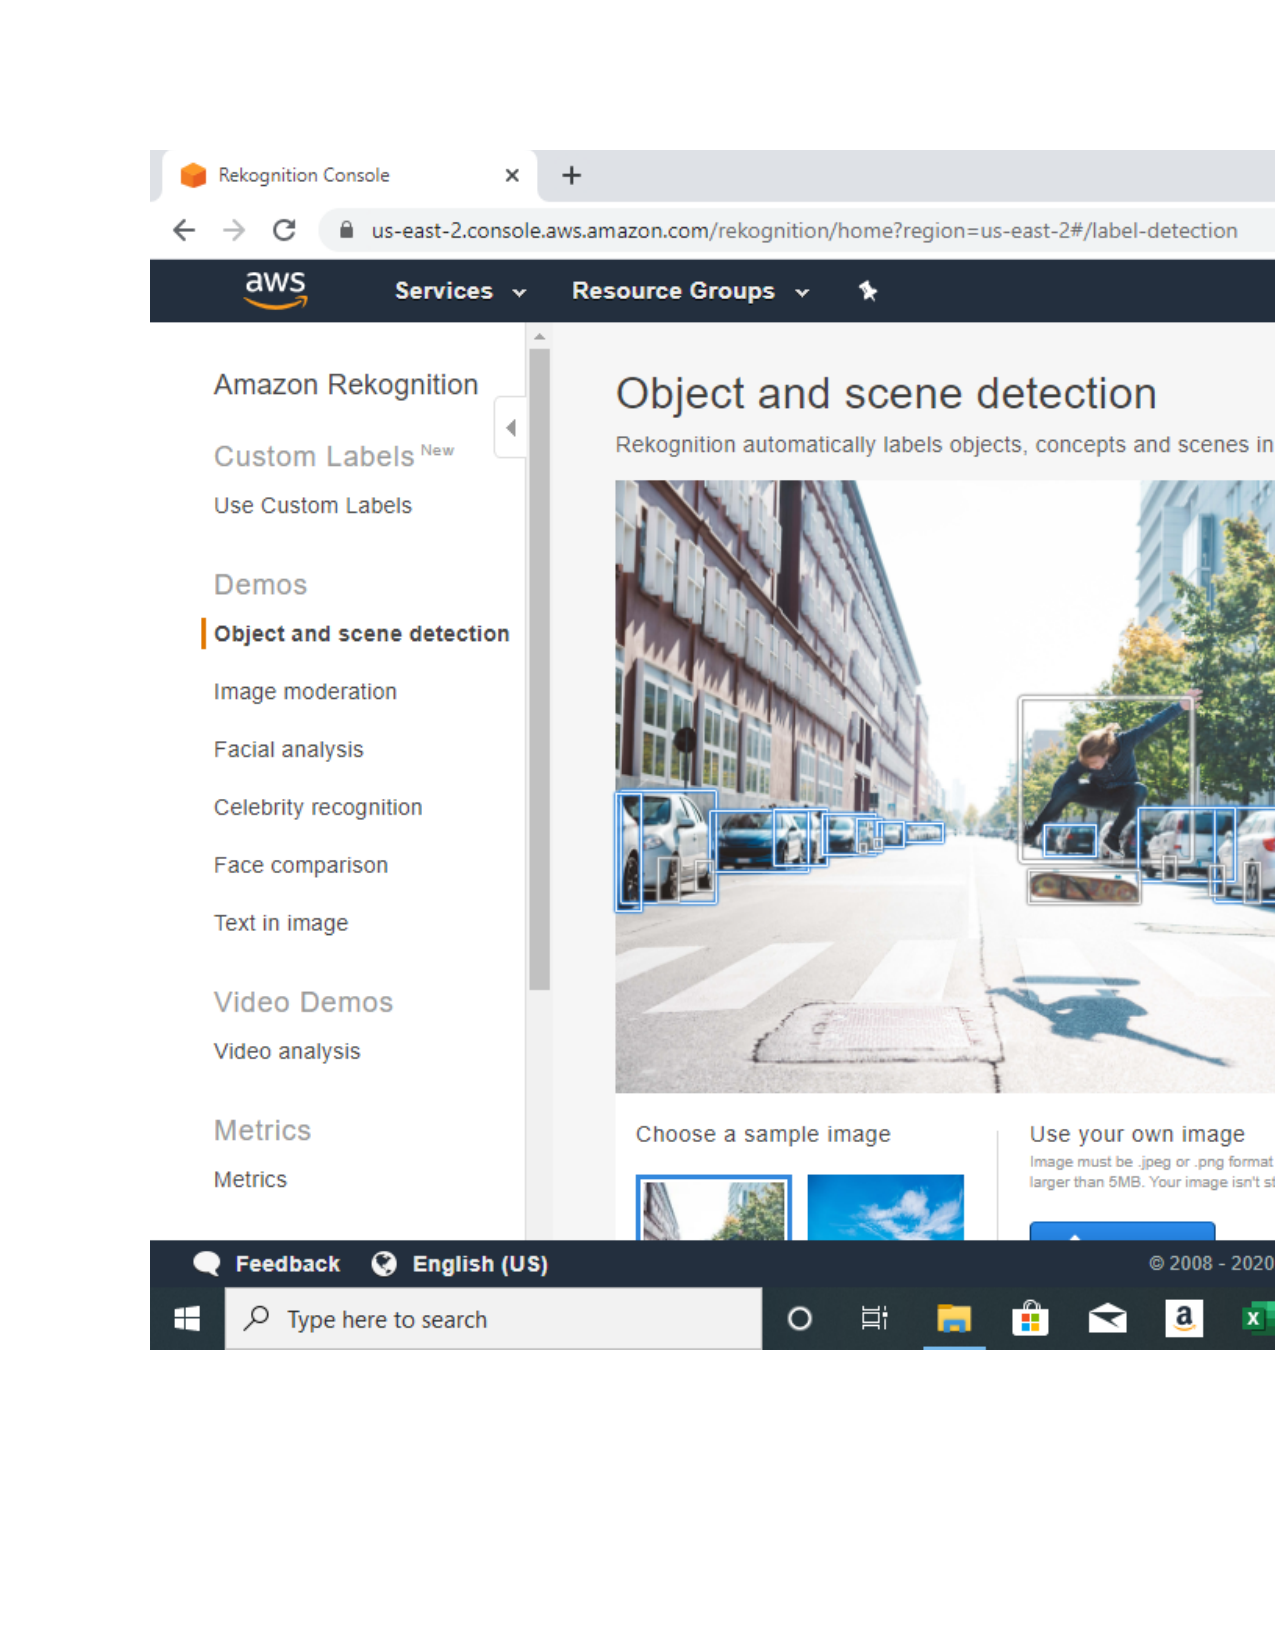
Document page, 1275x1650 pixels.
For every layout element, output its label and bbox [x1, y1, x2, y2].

picture [150, 150, 1275, 1350]
